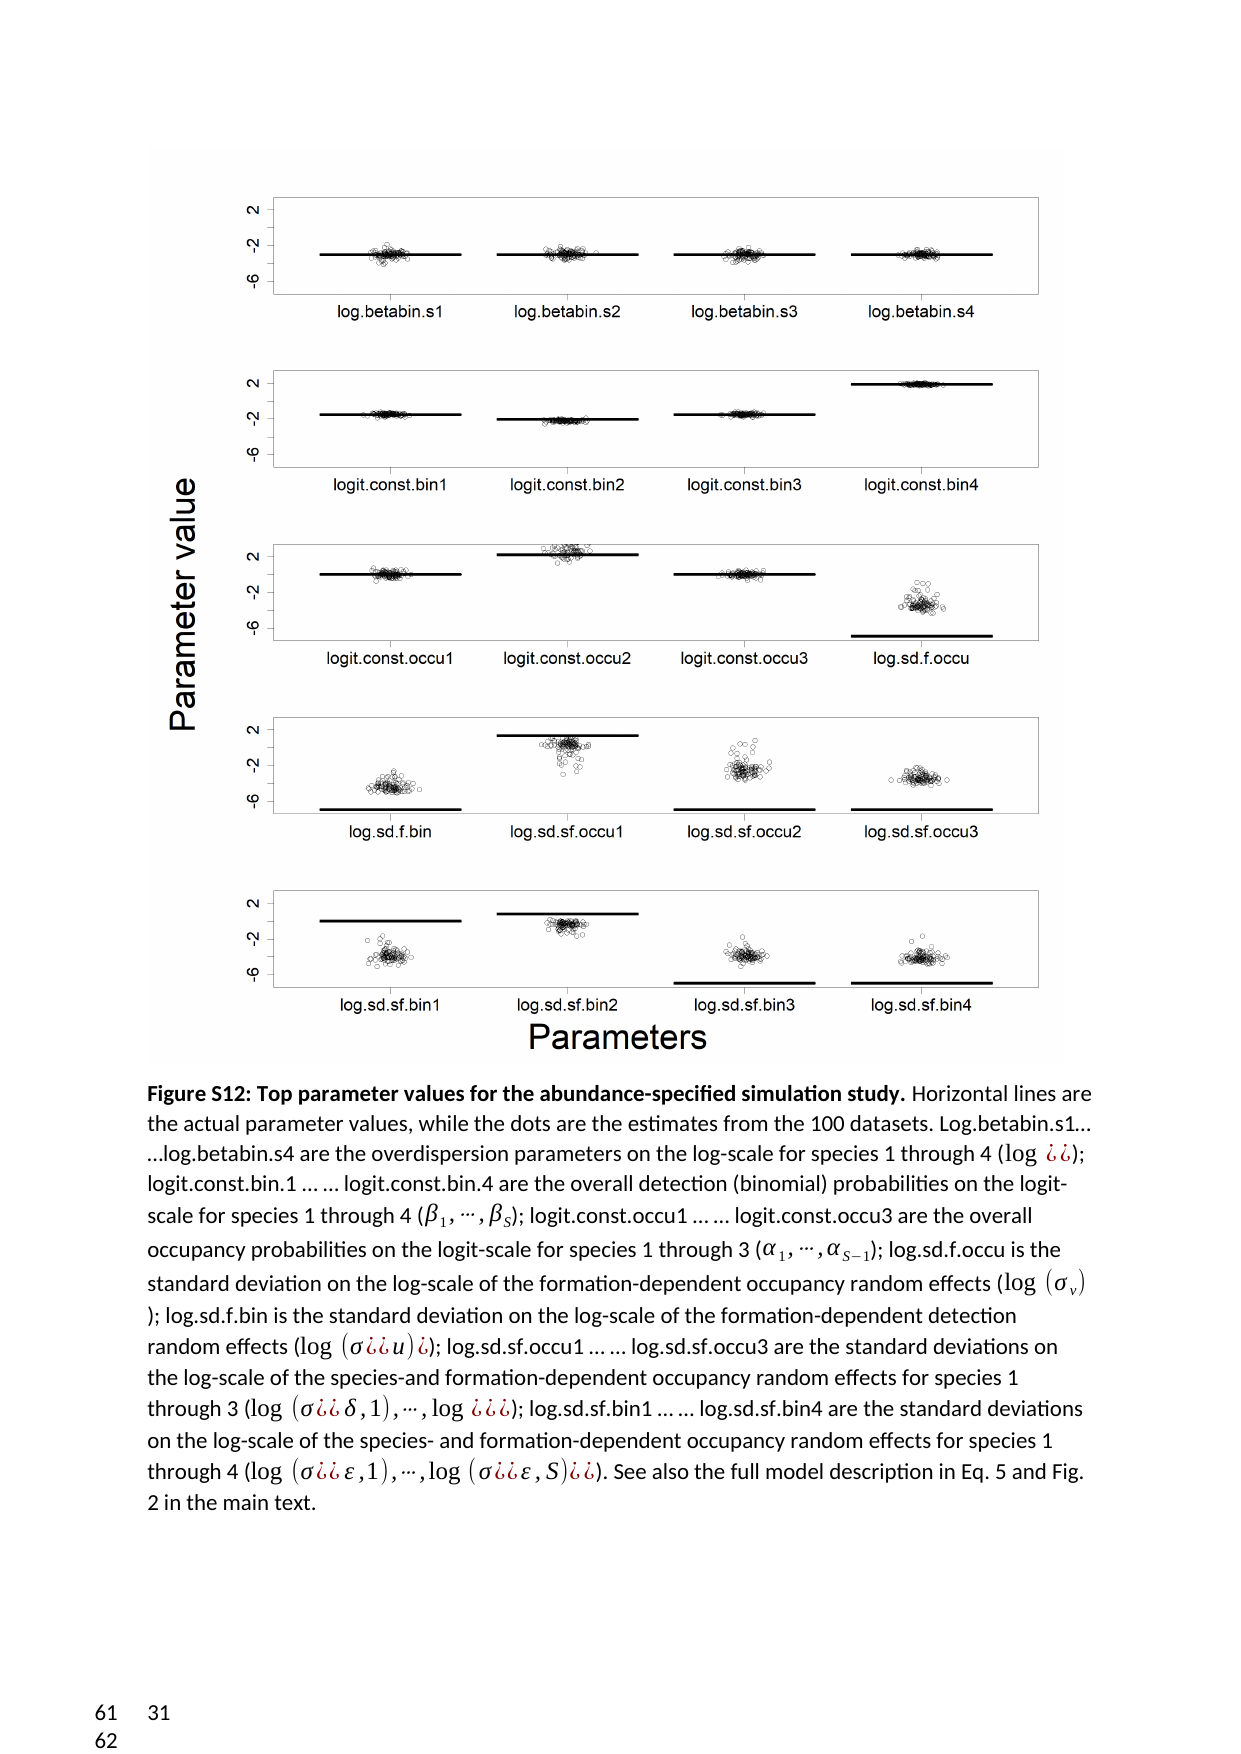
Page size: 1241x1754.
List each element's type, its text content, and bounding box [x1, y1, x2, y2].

text Figure S12: Top parameter values for the abundance-specified simulation study. Horizontal lines are the actual parameter values, while the dots are the estimates from the 100 datasets. Log.betabin.s1… …log.betabin.s4 are the overdispersion parameters on the log-scale for species 1 through 4 (); logit.const.bin.1 … … logit.const.bin.4 are the overall detection (binomial) probabilities on the logit-scale for species 1 through 4 (); logit.const.occu1 … … logit.const.occu3 are the overall occupancy probabilities on the logit-scale for species 1 through 3 (); log.sd.f.occu is the standard deviation on the log-scale of the formation-dependent occupancy random effects (); log.sd.f.bin is the standard deviation on the log-scale of the formation-dependent detection random effects (); log.sd.sf.occu1 … … log.sd.sf.occu3 are the standard deviations on the log-scale of the species-and formation-dependent occupancy random effects for species 1 through 3 (); log.sd.sf.bin1 … … log.sd.sf.bin4 are the standard deviations on the log-scale of the species- and formation-dependent occupancy random effects for species 1 through 4 (). See also the full model description in Eq. 5 and Fig. 2 in the main text. [147, 1079, 1093, 1516]
picture [147, 147, 1064, 1064]
